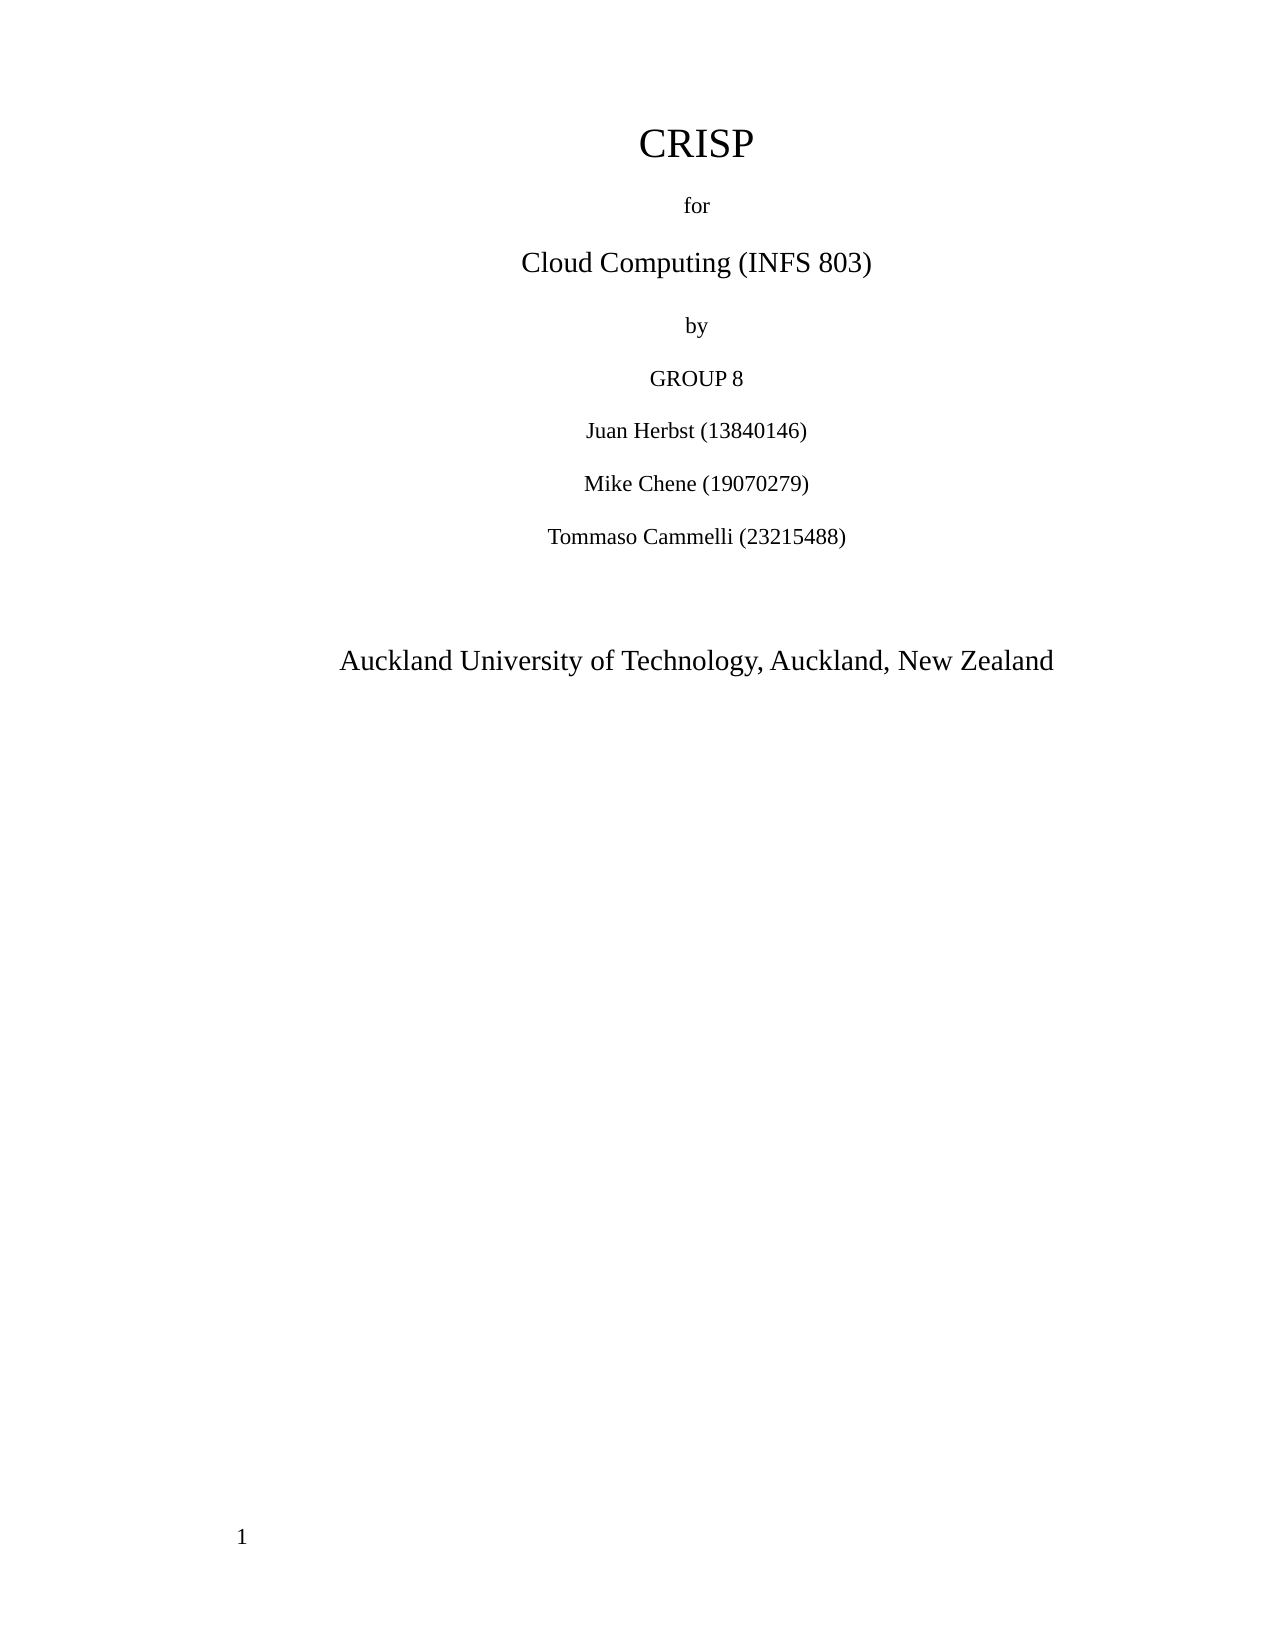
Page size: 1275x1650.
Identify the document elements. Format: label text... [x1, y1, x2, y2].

text Tommaso Cammelli (23215488) [236, 523, 1157, 549]
text Juan Herbst (13840146) [236, 418, 1157, 444]
text Cloud Computing (INFS 803) [236, 245, 1157, 279]
text by [236, 312, 1157, 338]
text GROUP 8 [236, 365, 1157, 391]
text CRISP [236, 118, 1157, 166]
text for [236, 192, 1157, 219]
text Mike Chene (19070279) [236, 470, 1157, 497]
text Auckland University of Technology, Auckland, New Zealand [236, 643, 1157, 676]
